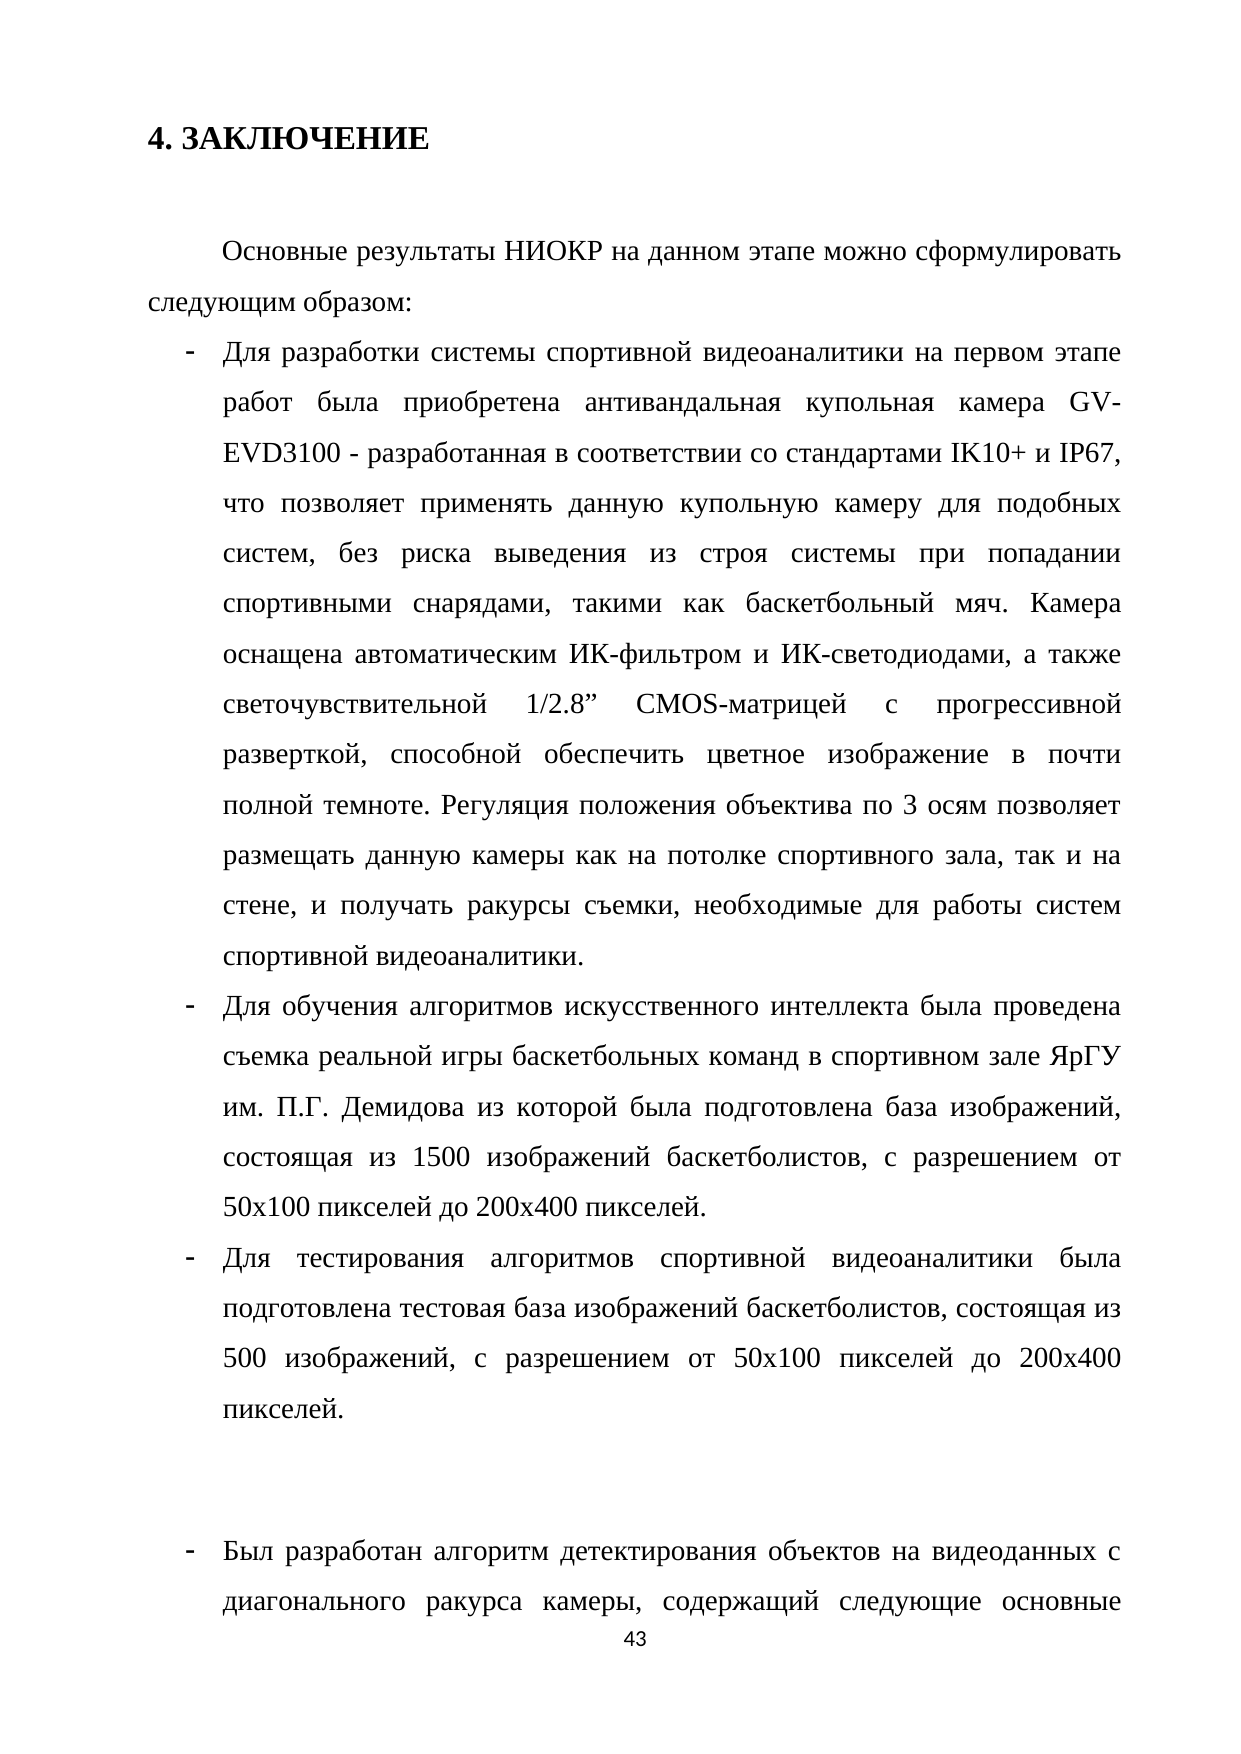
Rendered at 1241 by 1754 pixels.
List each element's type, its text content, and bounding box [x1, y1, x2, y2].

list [185, 1533, 1122, 1617]
text Основные результаты НИОКР на данном этапе можно сформулировать следующим образом: [148, 233, 1122, 317]
list Для обучения алгоритмов искусственного интеллекта была проведена съемка реальной игры баскетбольных команд в спортивном зале ЯрГУ им. П.Г. Демидова из которой была подготовлена база изображений, состоящая из 1500 изображений баскетболистов, с разрешением от 50x100 пикселей до 200x400 пикселей. [185, 988, 1122, 1223]
list Для разработки системы спортивной видеоаналитики на первом этапе работ была приобретена антивандальная купольная камера GV-EVD3100 - разработанная в соответствии со стандартами IK10+ и IP67, что позволяет применять данную купольную камеру для подобных систем, без риска выведения из строя системы при попадании спортивными снарядами, такими как баскетбольный мяч. Камера оснащена автоматическим ИК-фильтром и ИК-светодиодами, а также светочувствительной 1/2.8” CMOS-матрицей с прогрессивной разверткой, способной обеспечить цветное изображение в почти полной темноте. Регуляция положения объектива по 3 осям позволяет размещать данную камеры как на потолке спортивного зала, так и на стене, и получать ракурсы съемки, необходимые для работы систем спортивной видеоаналитики. [185, 334, 1122, 971]
text 4. ЗАКЛЮЧЕНИЕ [148, 118, 1122, 156]
list Для тестирования алгоритмов спортивной видеоаналитики была подготовлена тестовая база изображений баскетболистов, состоящая из 500 изображений, с разрешением от 50x100 пикселей до 200x400 пикселей. [185, 1240, 1122, 1424]
